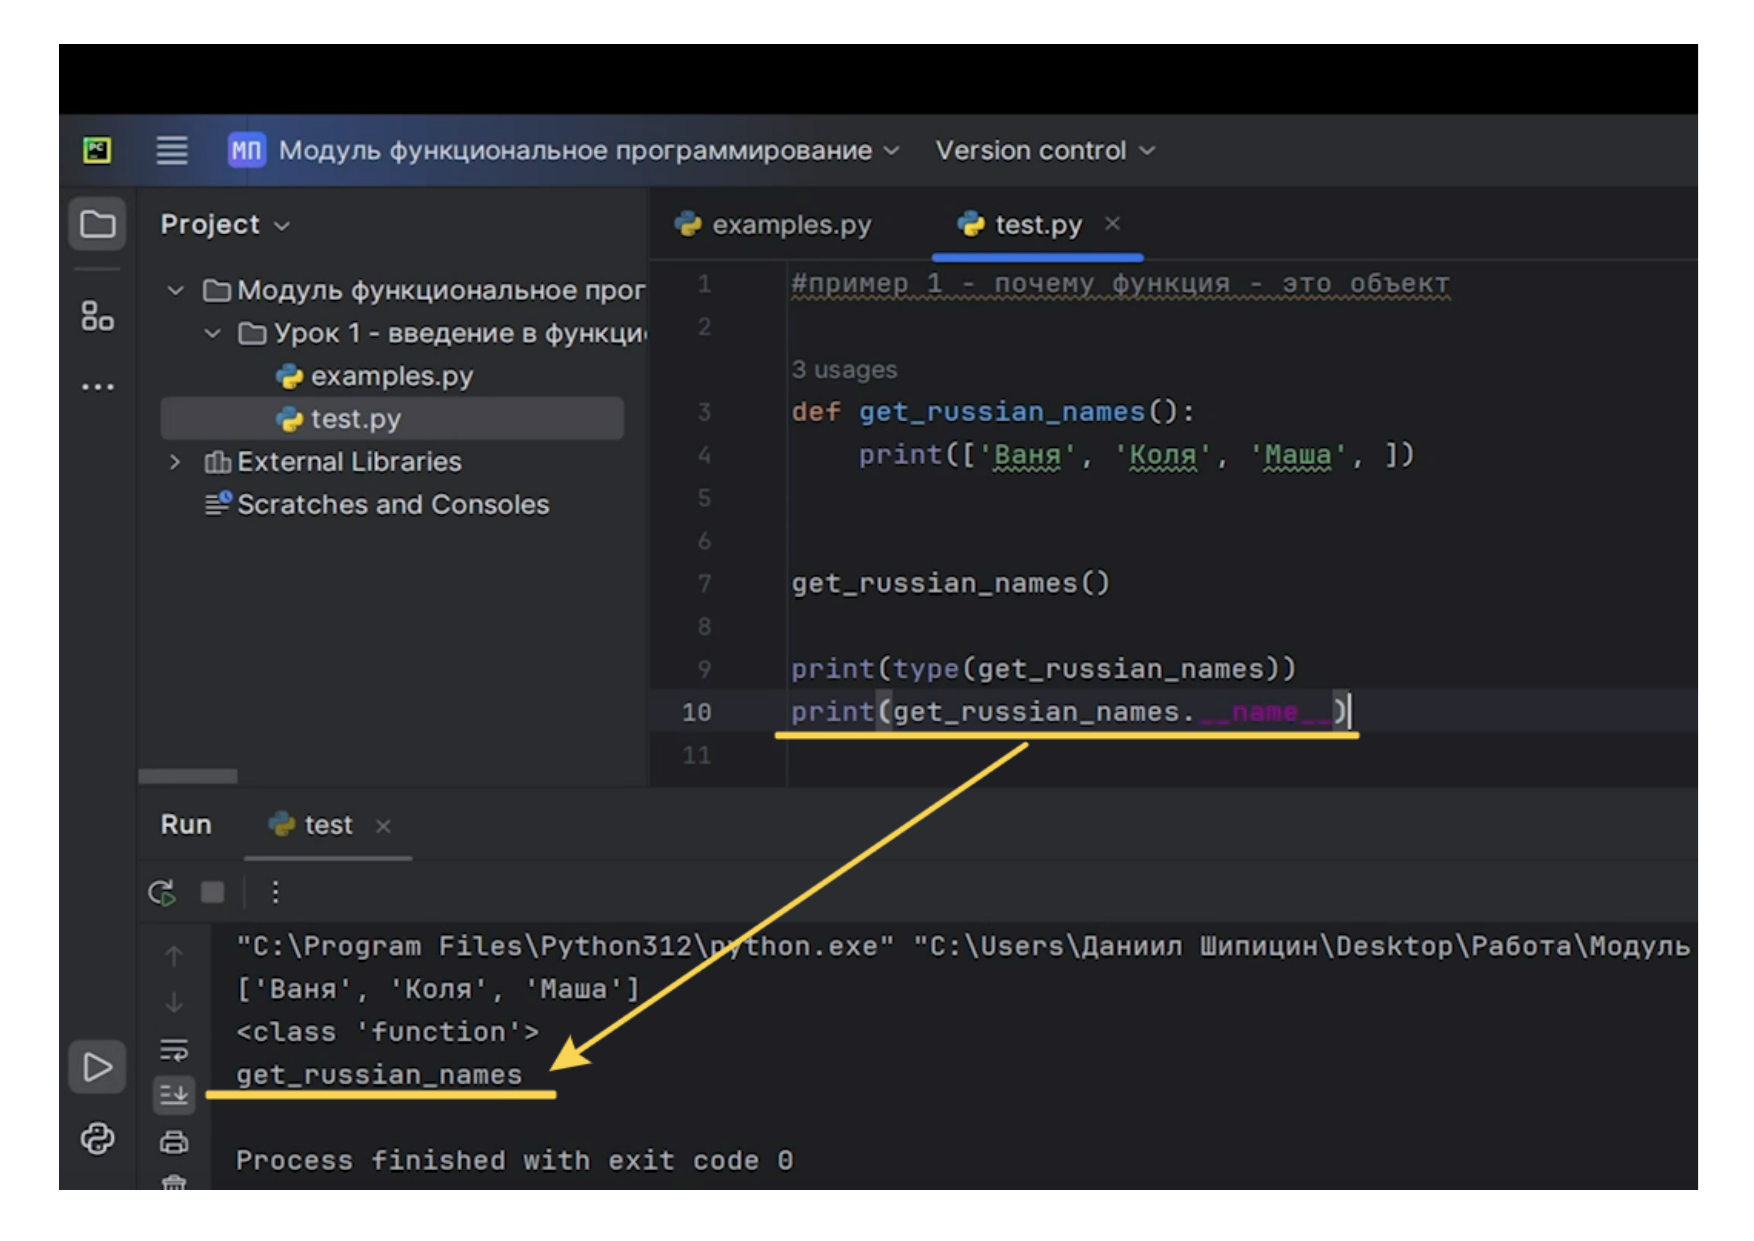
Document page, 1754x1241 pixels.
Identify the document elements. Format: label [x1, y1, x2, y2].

picture [59, 44, 1699, 1190]
